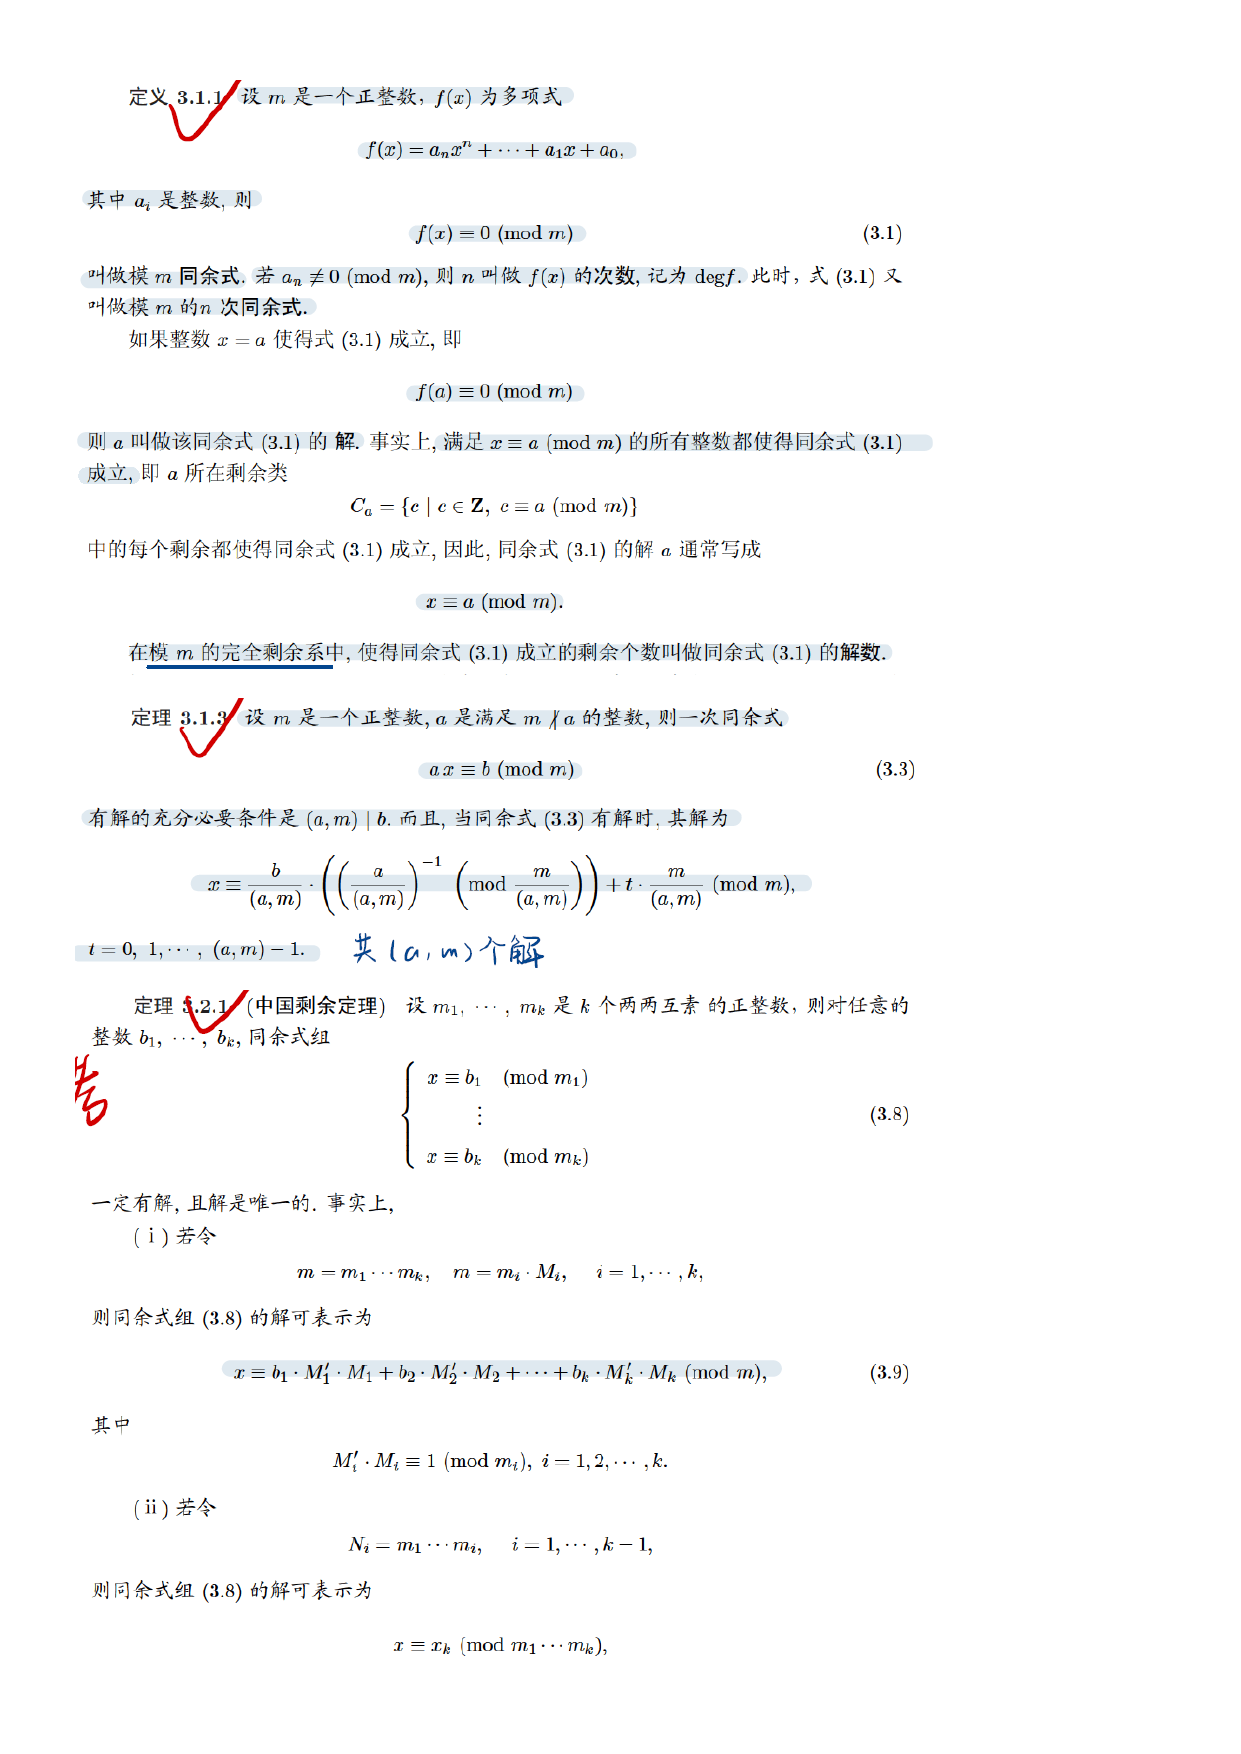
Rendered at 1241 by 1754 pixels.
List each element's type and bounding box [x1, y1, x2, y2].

picture [75, 990, 942, 1670]
picture [75, 698, 978, 968]
picture [75, 80, 977, 675]
